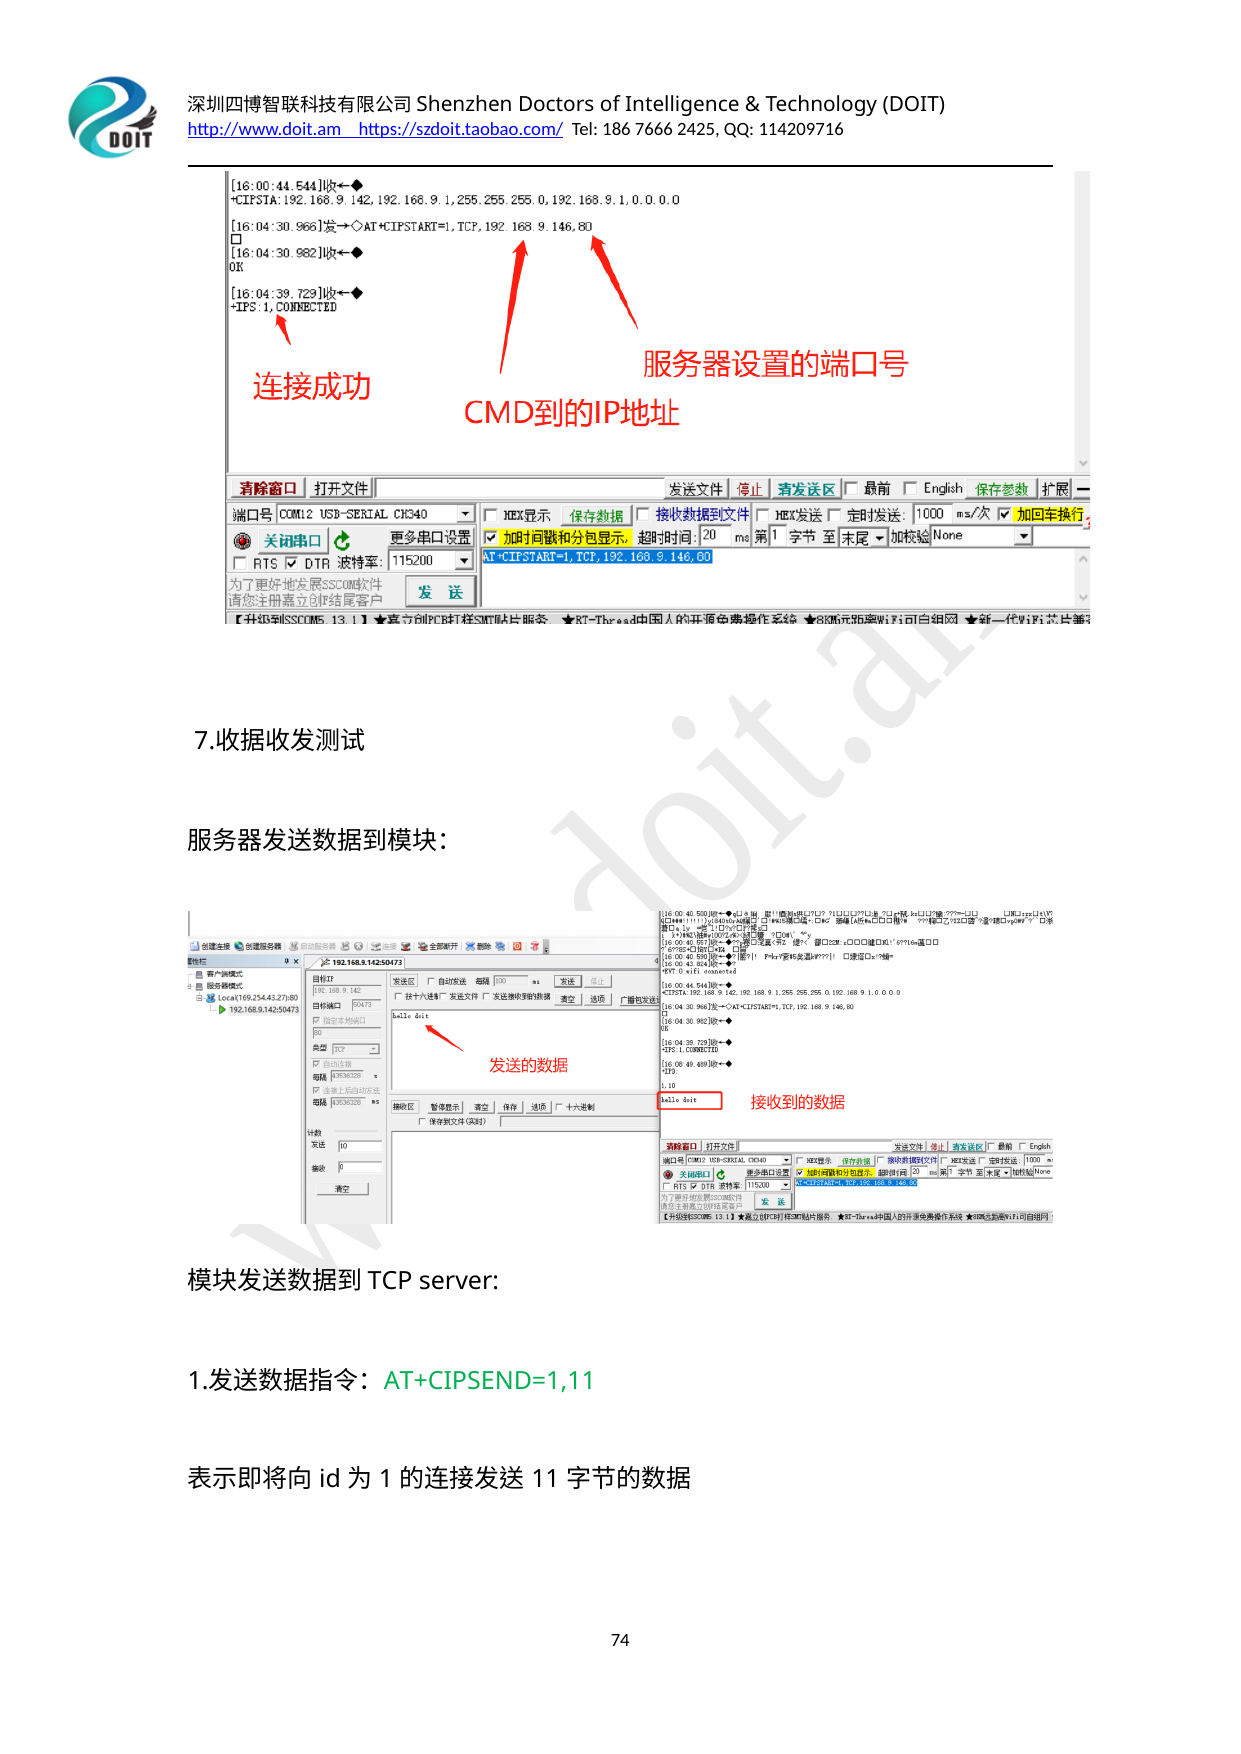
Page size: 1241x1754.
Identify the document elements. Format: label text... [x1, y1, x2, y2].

picture [187, 911, 1053, 1224]
text 1.发送数据指令：AT+CIPSEND=1,11 [187, 1346, 1053, 1411]
text 表示即将向 id 为 1 的连接发送 11 字节的数据 [187, 1445, 1053, 1510]
text 模块发送数据到TCP server: [187, 1246, 1053, 1311]
picture [63, 70, 164, 163]
picture [225, 171, 1091, 624]
text 服务器发送数据到模块： [187, 806, 1053, 871]
text 7.收据收发测试 [187, 706, 1053, 771]
